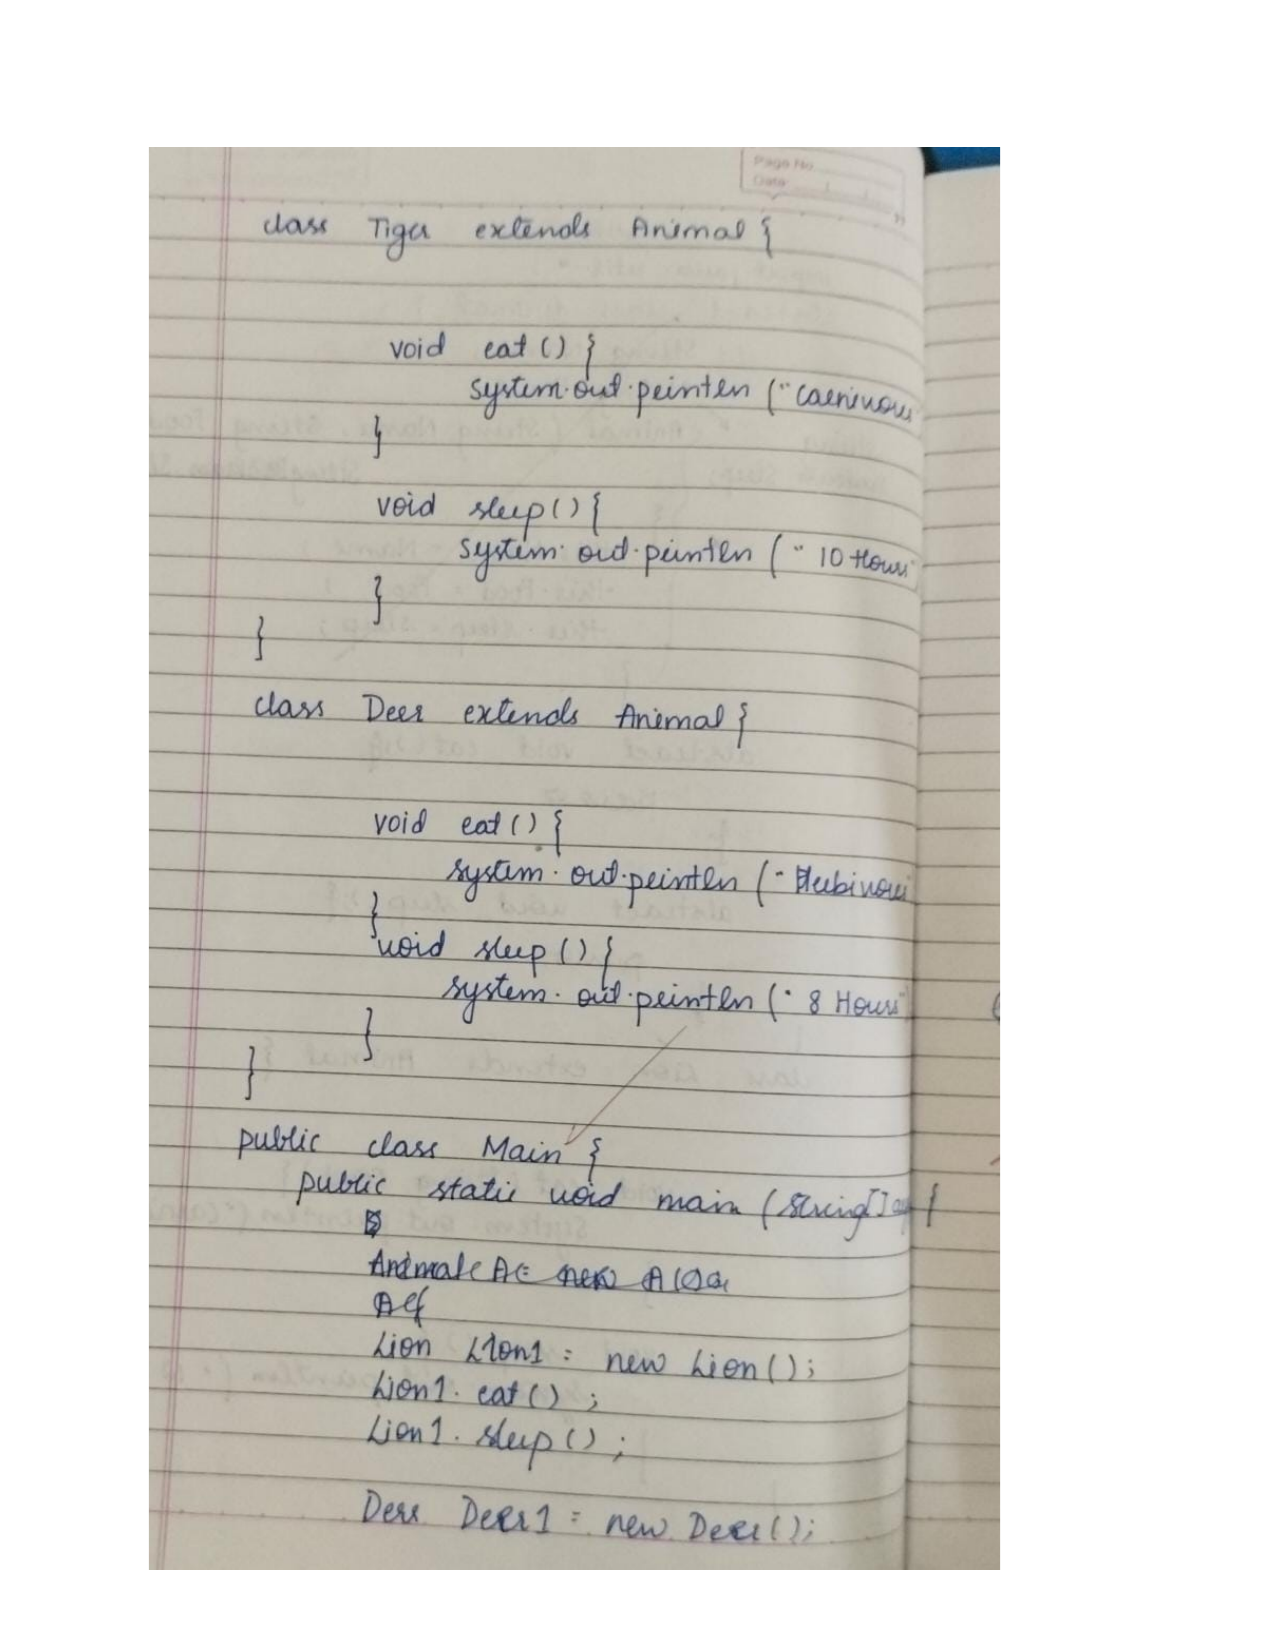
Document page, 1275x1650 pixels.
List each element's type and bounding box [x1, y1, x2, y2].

picture [148, 147, 1001, 1570]
